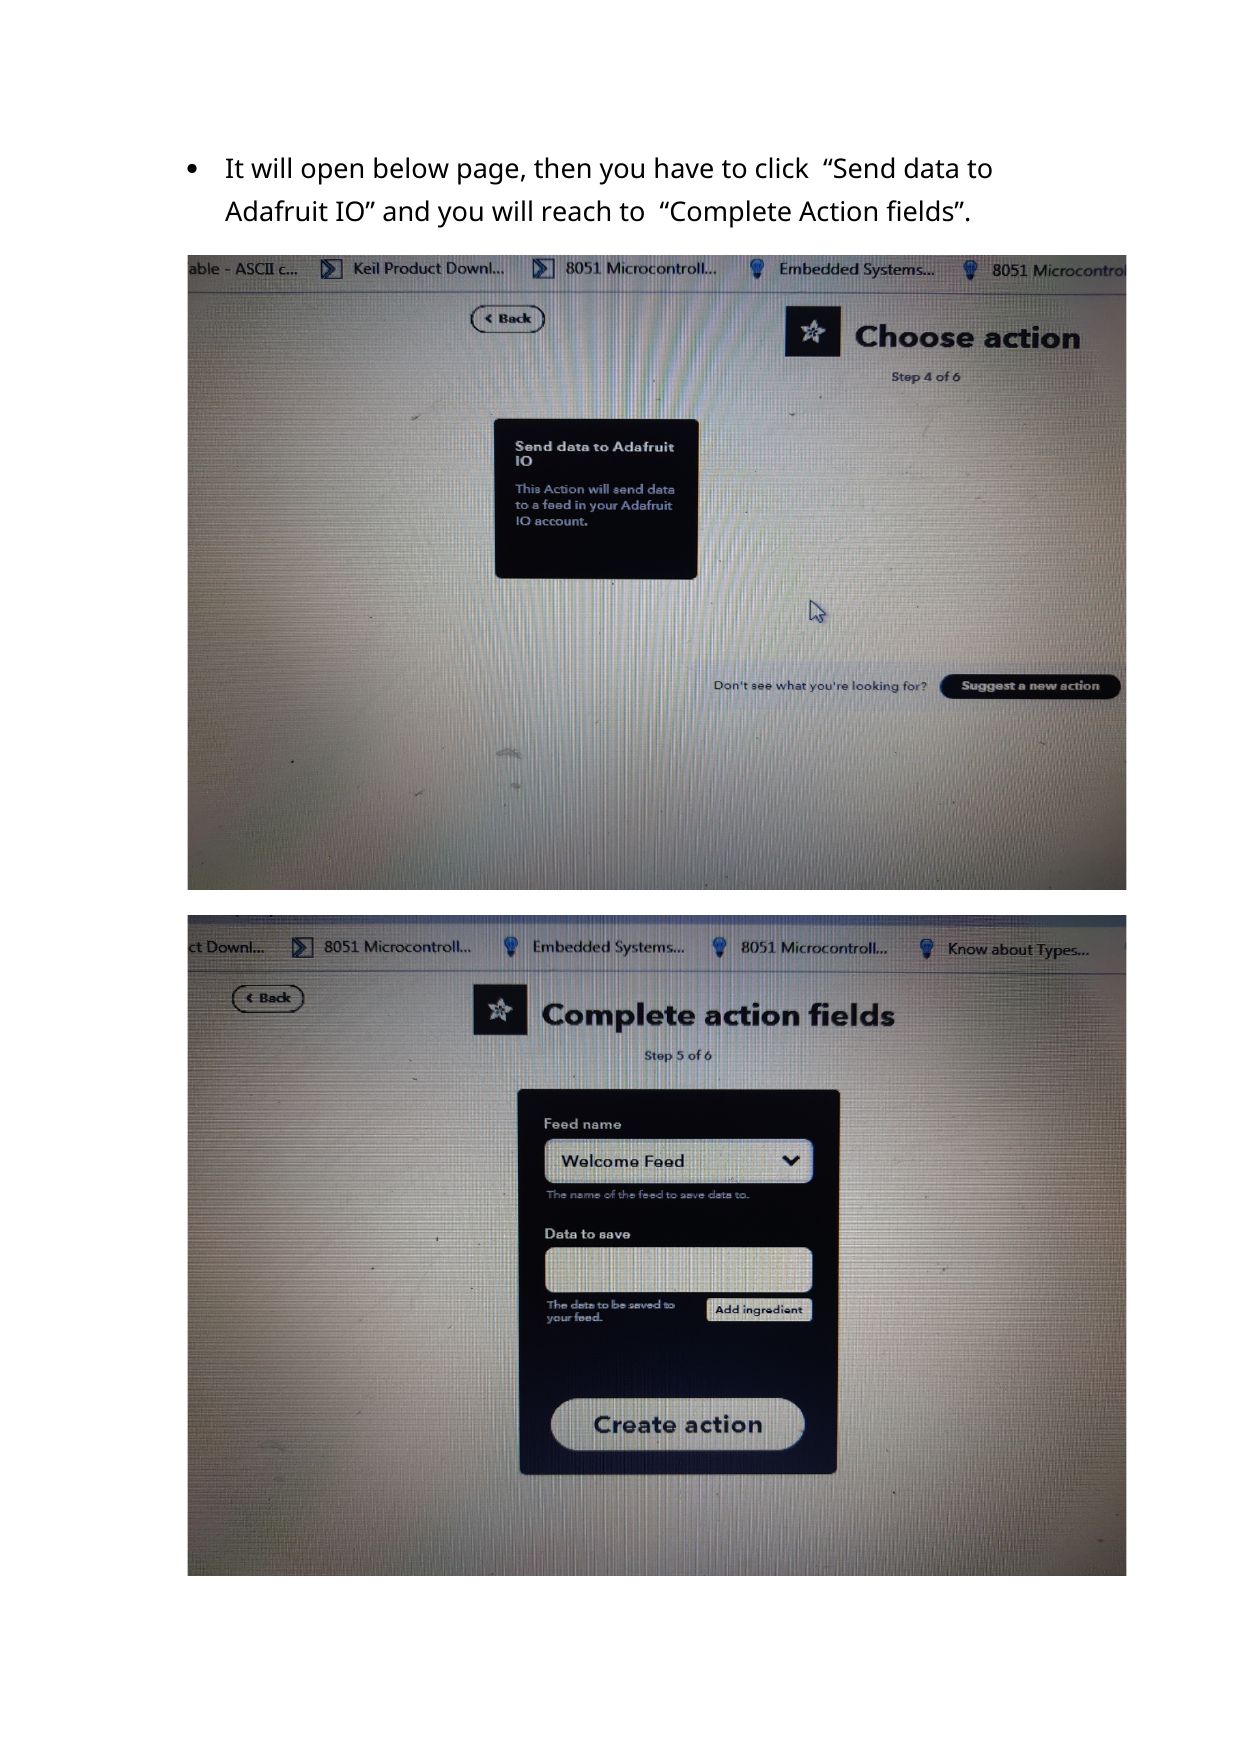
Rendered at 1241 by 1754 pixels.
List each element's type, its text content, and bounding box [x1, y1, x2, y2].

list It will open below page, then you have to click “Send data to Adafruit IO” and you will reach to “Complete Action fields”. [187, 150, 1090, 229]
picture [187, 255, 1127, 890]
picture [187, 915, 1127, 1576]
